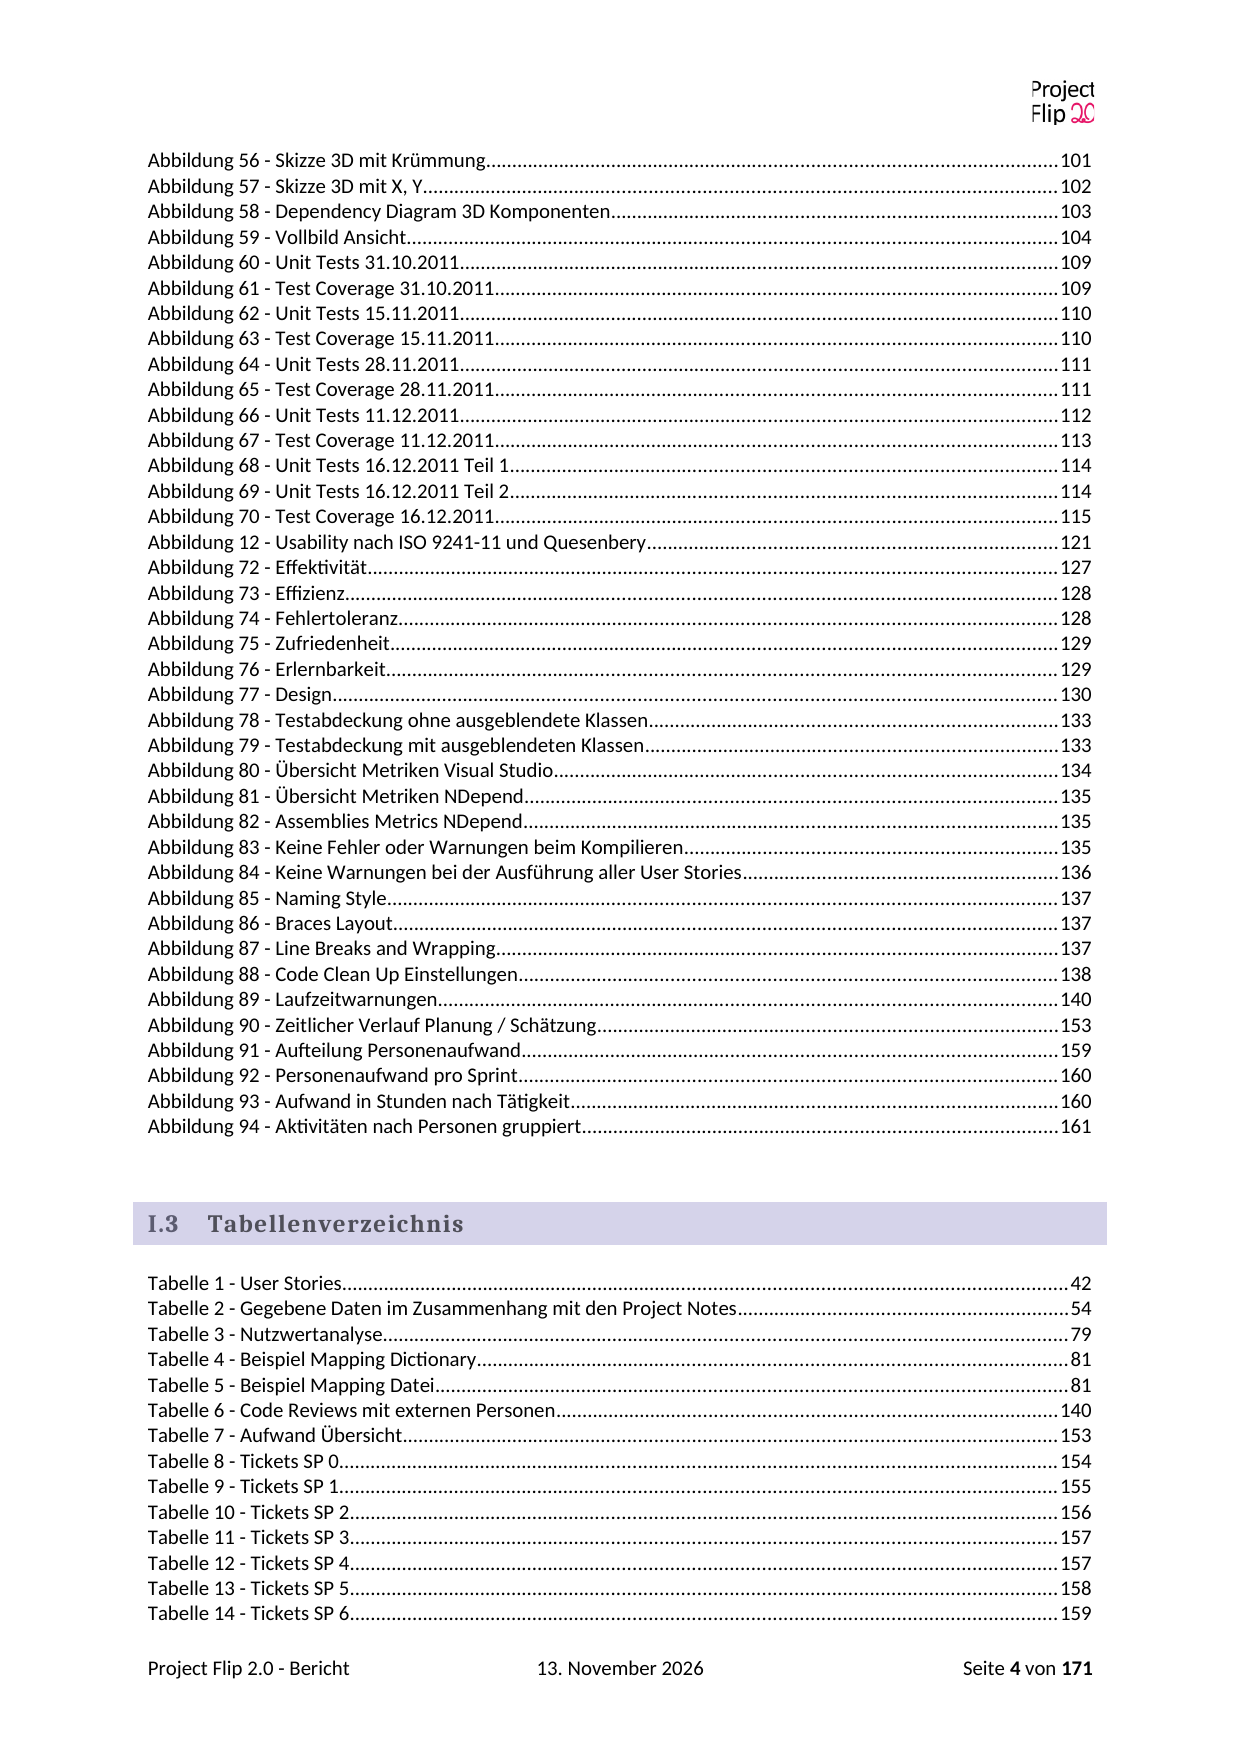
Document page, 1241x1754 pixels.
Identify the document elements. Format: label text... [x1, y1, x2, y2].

text Abbildung 89 - Laufzeitwarnungen 140 [148, 986, 1093, 1012]
text Abbildung 84 - Keine Warnungen bei der Ausführung aller User Stories 136 [148, 859, 1093, 885]
text Tabelle 13 - Tickets SP 5 158 [148, 1575, 1093, 1601]
text Tabelle 5 - Beispiel Mapping Datei 81 [148, 1372, 1093, 1397]
text Abbildung 80 - Übersicht Metriken Visual Studio 134 [148, 758, 1093, 783]
text Tabelle 2 - Gegebene Daten im Zusammenhang mit den Project Notes 54 [148, 1296, 1093, 1321]
text Abbildung 86 - Braces Layout 137 [148, 910, 1093, 936]
text Abbildung 91 - Aufteilung Personenaufwand 159 [148, 1037, 1093, 1063]
text Tabelle 11 - Tickets SP 3 157 [148, 1524, 1093, 1550]
picture [1081, 79, 1097, 124]
text Abbildung 76 - Erlernbarkeit 129 [148, 656, 1093, 681]
text Abbildung 88 - Code Clean Up Einstellungen 138 [148, 961, 1093, 986]
text Abbildung 79 - Testabdeckung mit ausgeblendeten Klassen 133 [148, 732, 1093, 758]
text Abbildung 94 - Aktivitäten nach Personen gruppiert 161 [148, 1113, 1093, 1139]
text Abbildung 57 - Skizze 3D mit X, Y 102 [148, 173, 1093, 198]
text Tabelle 10 - Tickets SP 2 156 [148, 1499, 1093, 1524]
text Tabelle 4 - Beispiel Mapping Dictionary 81 [148, 1346, 1093, 1372]
text Abbildung 67 - Test Coverage 11.12.2011 113 [148, 427, 1093, 453]
text Abbildung 75 - Zufriedenheit 129 [148, 631, 1093, 656]
text Tabelle 7 - Aufwand Übersicht 153 [148, 1423, 1093, 1448]
text Abbildung 74 - Fehlertoleranz 128 [148, 605, 1093, 631]
subtitle Tabellenverzeichnis [139, 1208, 1101, 1239]
text Abbildung 83 - Keine Fehler oder Warnungen beim Kompilieren 135 [148, 834, 1093, 859]
text Abbildung 66 - Unit Tests 11.12.2011 112 [148, 402, 1093, 427]
text Abbildung 87 - Line Breaks and Wrapping 137 [148, 936, 1093, 961]
text Abbildung 61 - Test Coverage 31.10.2011 109 [148, 275, 1093, 300]
text Abbildung 78 - Testabdeckung ohne ausgeblendete Klassen 133 [148, 707, 1093, 732]
text Abbildung 65 - Test Coverage 28.11.2011 111 [148, 376, 1093, 402]
text Tabelle 1 - User Stories 42 [148, 1270, 1093, 1296]
text Abbildung 82 - Assemblies Metrics NDepend 135 [148, 808, 1093, 834]
text Abbildung 70 - Test Coverage 16.12.2011 115 [148, 503, 1093, 529]
text Abbildung 73 - Effizienz 128 [148, 580, 1093, 605]
text Abbildung 81 - Übersicht Metriken NDepend 135 [148, 783, 1093, 808]
text Tabelle 6 - Code Reviews mit externen Personen 140 [148, 1397, 1093, 1423]
text Abbildung 56 - Skizze 3D mit Krümmung 101 [148, 148, 1093, 173]
text Abbildung 69 - Unit Tests 16.12.2011 Teil 2 114 [148, 478, 1093, 503]
text Abbildung 62 - Unit Tests 15.11.2011 110 [148, 300, 1093, 326]
text Abbildung 90 - Zeitlicher Verlauf Planung / Schätzung 153 [148, 1012, 1093, 1037]
text Tabelle 3 - Nutzwertanalyse 79 [148, 1321, 1093, 1346]
text Abbildung 72 - Effektivität 127 [148, 554, 1093, 580]
text Abbildung 92 - Personenaufwand pro Sprint 160 [148, 1063, 1093, 1088]
text Abbildung 85 - Naming Style 137 [148, 885, 1093, 910]
text Abbildung 68 - Unit Tests 16.12.2011 Teil 1 114 [148, 453, 1093, 478]
text Tabelle 14 - Tickets SP 6 159 [148, 1601, 1093, 1626]
text Abbildung 59 - Vollbild Ansicht 104 [148, 224, 1093, 249]
text Tabelle 12 - Tickets SP 4 157 [148, 1550, 1093, 1575]
text Abbildung 64 - Unit Tests 28.11.2011 111 [148, 351, 1093, 376]
text Abbildung 93 - Aufwand in Stunden nach Tätigkeit 160 [148, 1088, 1093, 1113]
text Abbildung 12 - Usability nach ISO 9241-11 und Quesenbery 121 [148, 529, 1093, 554]
text Tabelle 9 - Tickets SP 1 155 [148, 1473, 1093, 1499]
text Abbildung 77 - Design 130 [148, 681, 1093, 707]
text Abbildung 58 - Dependency Diagram 3D Komponenten 103 [148, 198, 1093, 224]
text Abbildung 63 - Test Coverage 15.11.2011 110 [148, 326, 1093, 351]
text Abbildung 60 - Unit Tests 31.10.2011 109 [148, 249, 1093, 275]
text Tabelle 8 - Tickets SP 0 154 [148, 1448, 1093, 1473]
